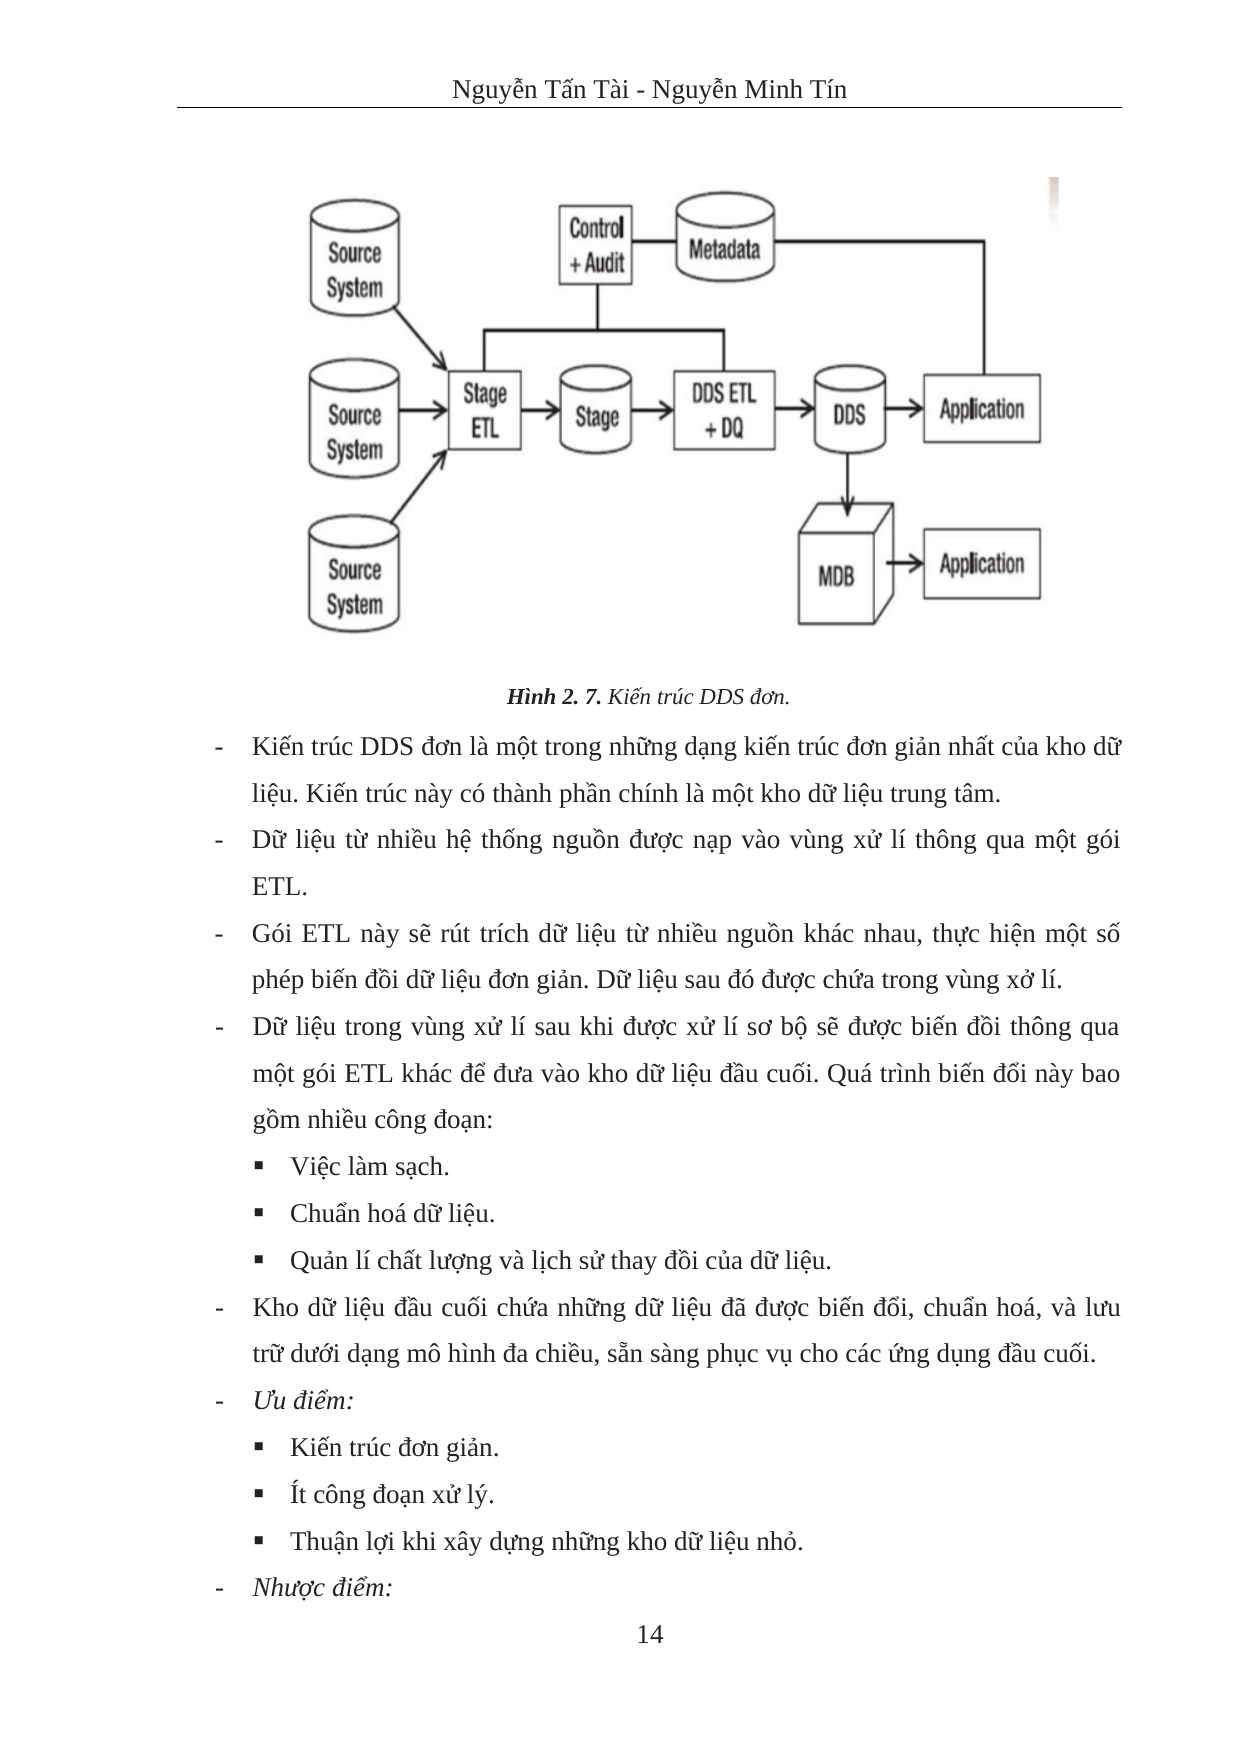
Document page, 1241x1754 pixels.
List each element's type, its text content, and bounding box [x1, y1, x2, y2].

list Thuận lợi khi xây dựng những kho dữ liệu nhỏ. [252, 1525, 1122, 1556]
list Việc làm sạch. [252, 1150, 1122, 1182]
text Hình 2. 7. Kiến trúc DDS đơn. [177, 683, 1122, 709]
list Nhược điểm: [215, 1572, 1122, 1603]
list Dữ liệu trong vùng xử lí sau khi được xử lí sơ bộ sẽ được biến đồi thông qua một gói ETL khác để đưa vào kho dữ liệu đầu cuối. Quá trình biến đổi này bao gồm nhiều công đoạn: [215, 1010, 1122, 1135]
list Chuẩn hoá dữ liệu. [252, 1197, 1122, 1228]
list Kho dữ liệu đầu cuối chứa những dữ liệu đã được biến đổi, chuẩn hoá, và lưu trữ dưới dạng mô hình đa chiều, sẵn sàng phục vụ cho các ứng dụng đầu cuối. [215, 1291, 1122, 1369]
list Ưu điểm: [215, 1384, 1122, 1415]
list Quản lí chất lượng và lịch sử thay đồi của dữ liệu. [252, 1244, 1122, 1275]
list Ít công đoạn xử lý. [252, 1478, 1122, 1509]
list Kiến trúc đơn giản. [252, 1431, 1122, 1462]
list Gói ETL này sẽ rút trích dữ liệu từ nhiều nguồn khác nhau, thực hiện một số phép biến đồi dữ liệu đơn giản. Dữ liệu sau đó được chứa trong vùng xở lí. [214, 917, 1122, 995]
picture [289, 177, 1059, 651]
list Kiến trúc DDS đơn là một trong những dạng kiến trúc đơn giản nhất của kho dữ liệu. Kiến trúc này có thành phần chính là một kho dữ liệu trung tâm. [214, 730, 1122, 808]
list Dữ liệu từ nhiều hệ thống nguồn được nạp vào vùng xử lí thông qua một gói ETL. [214, 824, 1122, 901]
